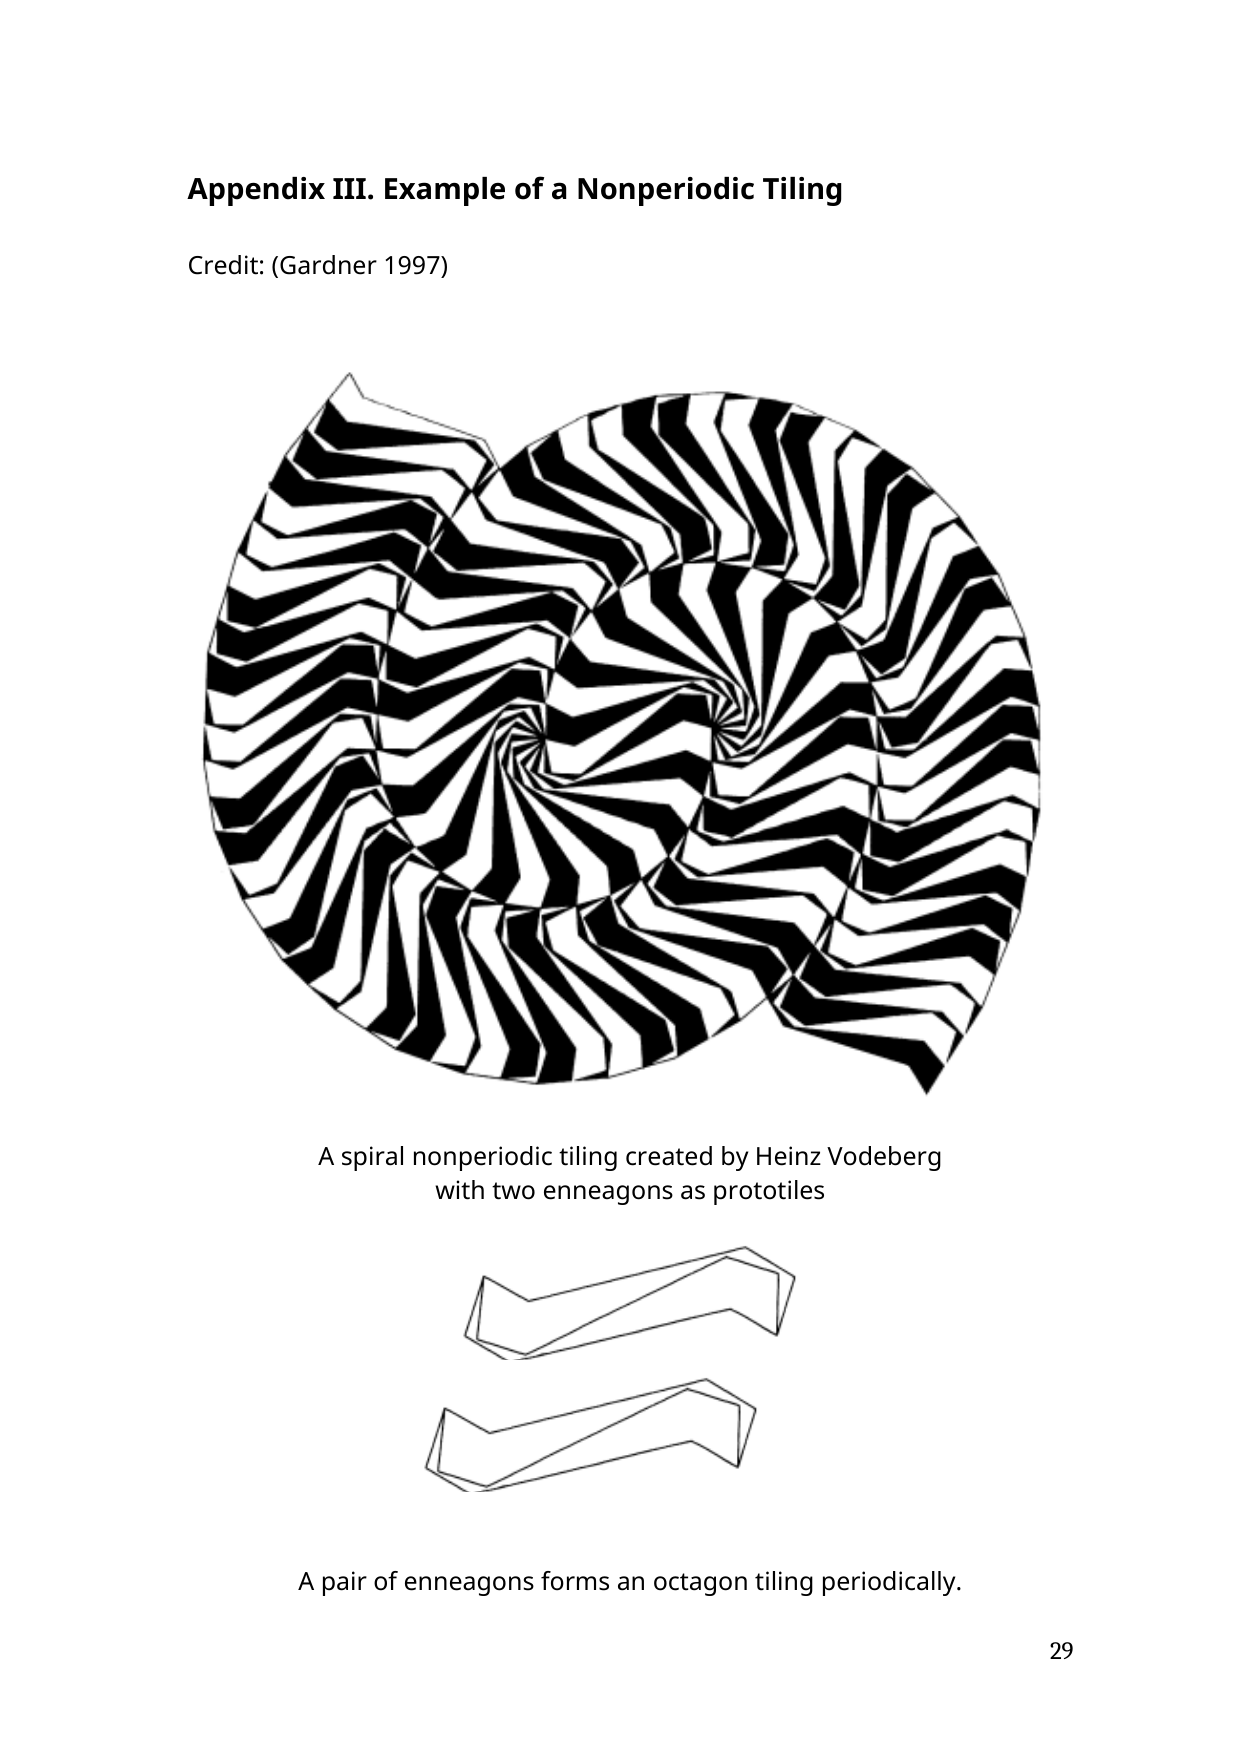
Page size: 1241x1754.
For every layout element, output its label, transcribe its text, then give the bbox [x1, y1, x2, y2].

text A spiral nonperiodic tiling created by Heinz Vodeberg [187, 1138, 1074, 1172]
text with two enneagons as prototiles [187, 1172, 1074, 1206]
subtitle Appendix III. Example of a Nonperiodic Tiling [187, 168, 1074, 208]
text Credit: [187, 248, 1074, 282]
text A pair of enneagons forms an octagon tiling periodically. [187, 1563, 1074, 1598]
